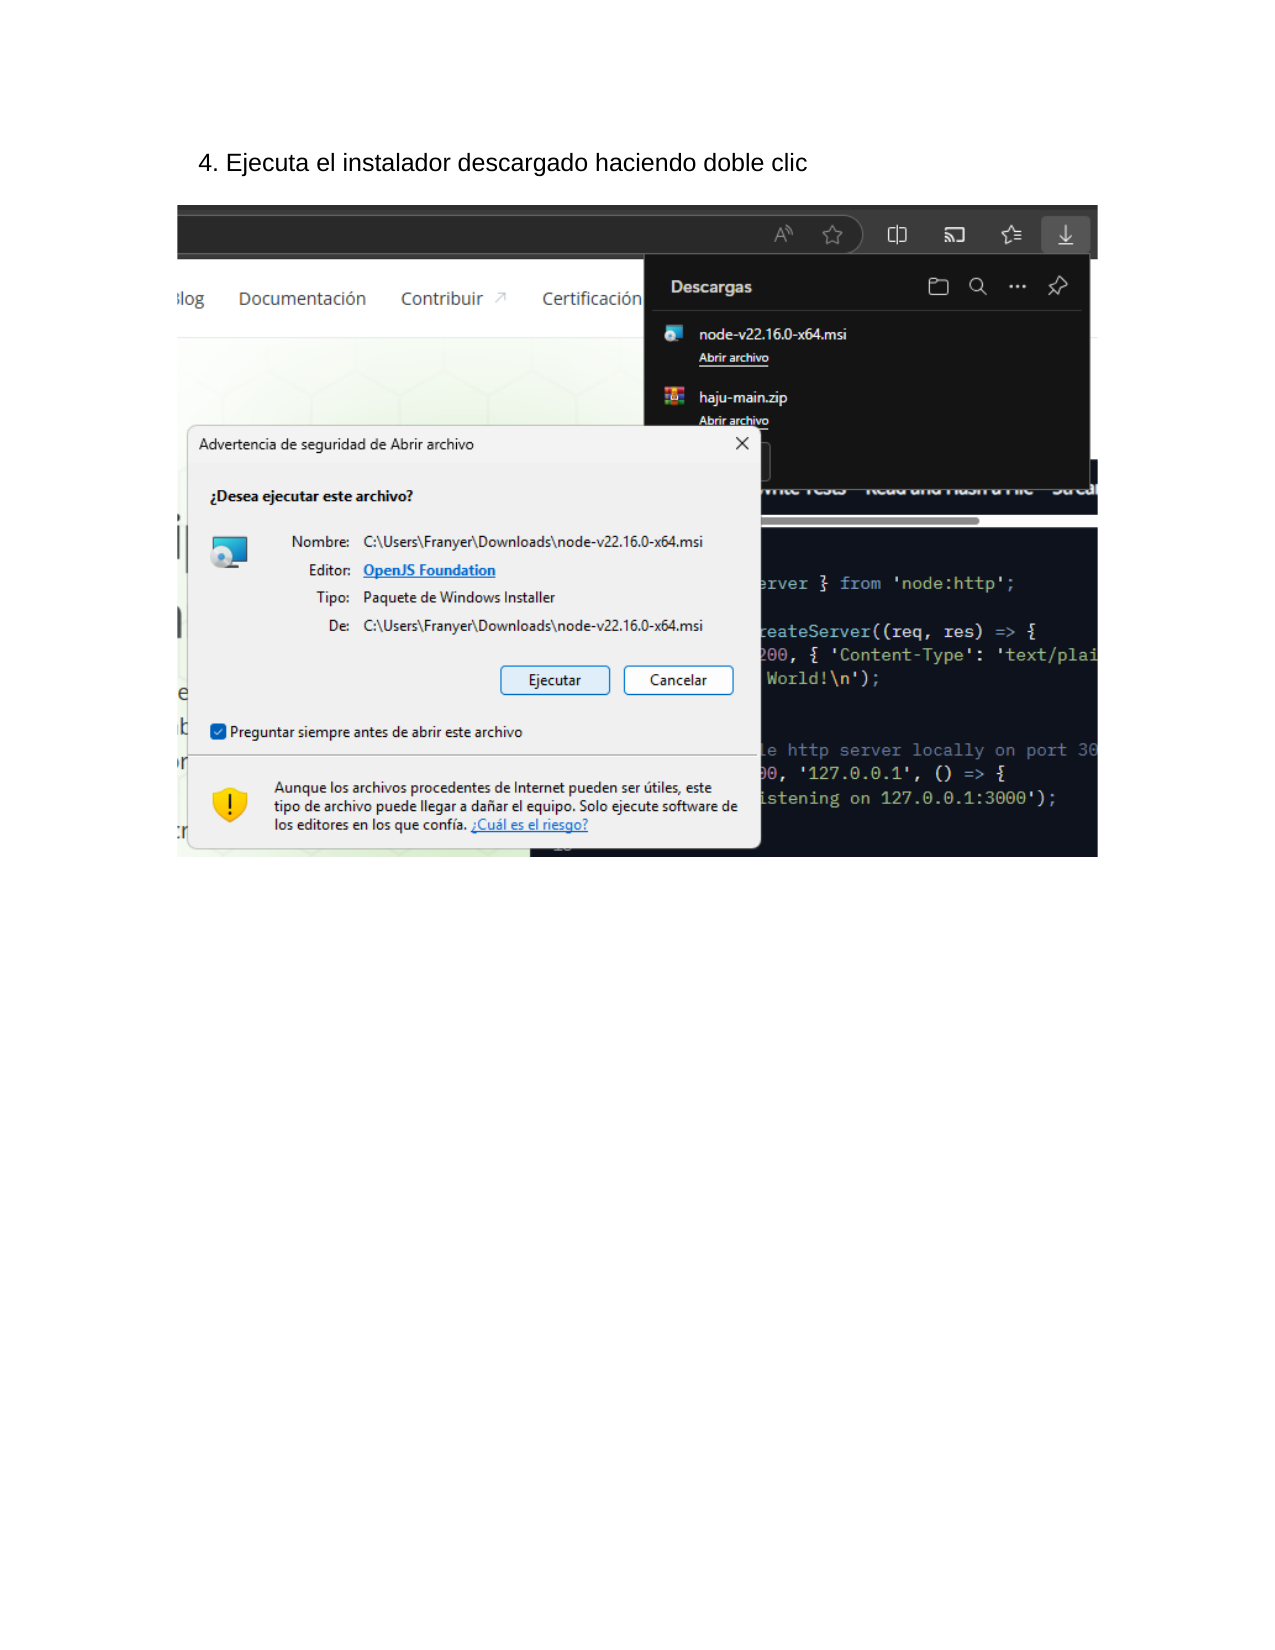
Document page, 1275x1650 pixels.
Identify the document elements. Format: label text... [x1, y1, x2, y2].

text 4. Ejecuta el instalador descargado haciendo doble clic [177, 148, 1098, 205]
picture [177, 205, 1098, 857]
